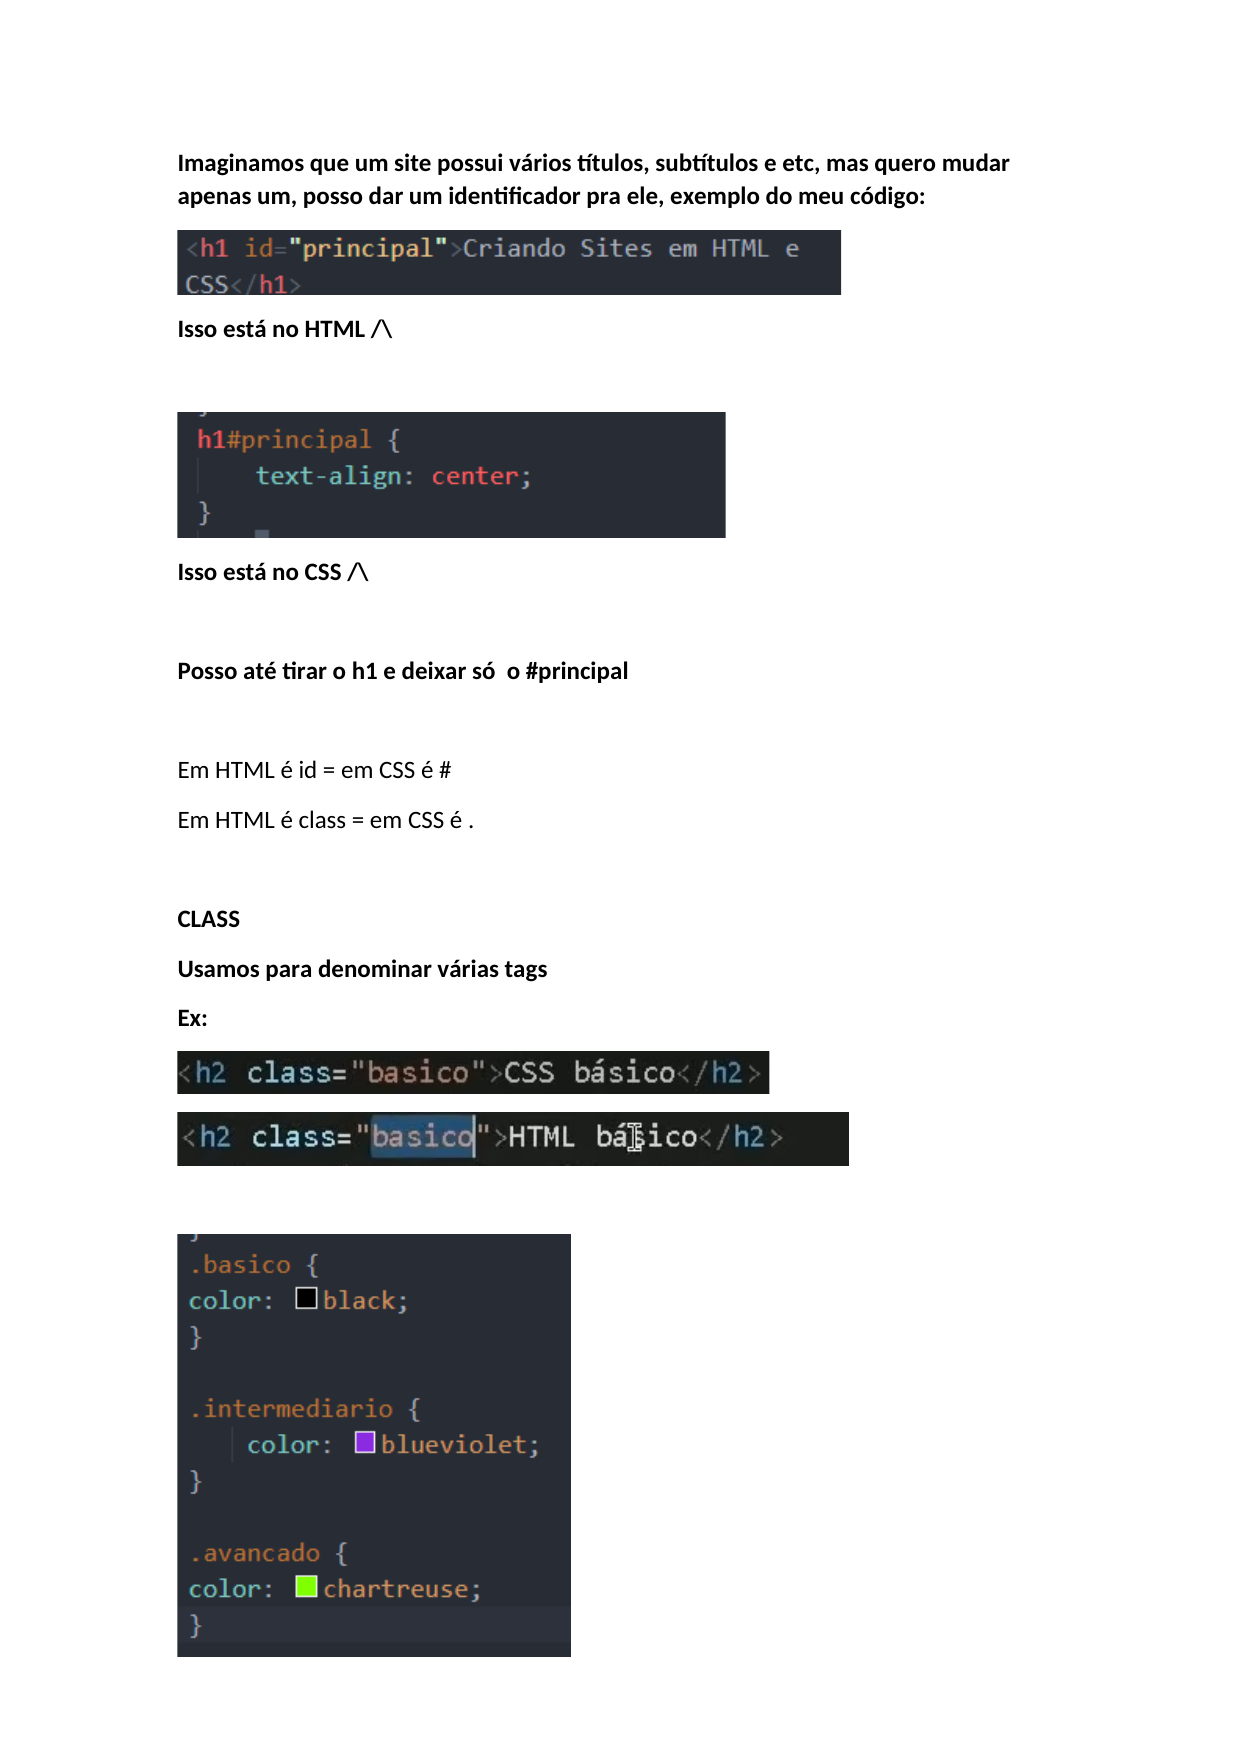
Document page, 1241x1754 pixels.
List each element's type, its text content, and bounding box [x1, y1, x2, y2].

text Em HTML é class = em CSS é . [177, 804, 1063, 834]
picture [177, 1112, 849, 1166]
text Isso está no CSS /\ [177, 556, 1063, 587]
picture [177, 1051, 770, 1094]
text CLASS [177, 903, 1063, 934]
text Em HTML é id = em CSS é # [177, 754, 1063, 785]
picture [177, 230, 842, 295]
text Usamos para denominar várias tags [177, 953, 1063, 983]
text Ex: [177, 1002, 1063, 1033]
text Isso está no HTML /\ [177, 313, 1063, 343]
picture [177, 412, 726, 538]
picture [177, 1234, 571, 1657]
text Posso até tirar o h1 e deixar só o #principal [177, 655, 1063, 686]
text Imaginamos que um site possui vários títulos, subtítulos e etc, mas quero mudar apenas um, posso dar um identificador pra ele, exemplo do meu código: [177, 148, 1063, 211]
